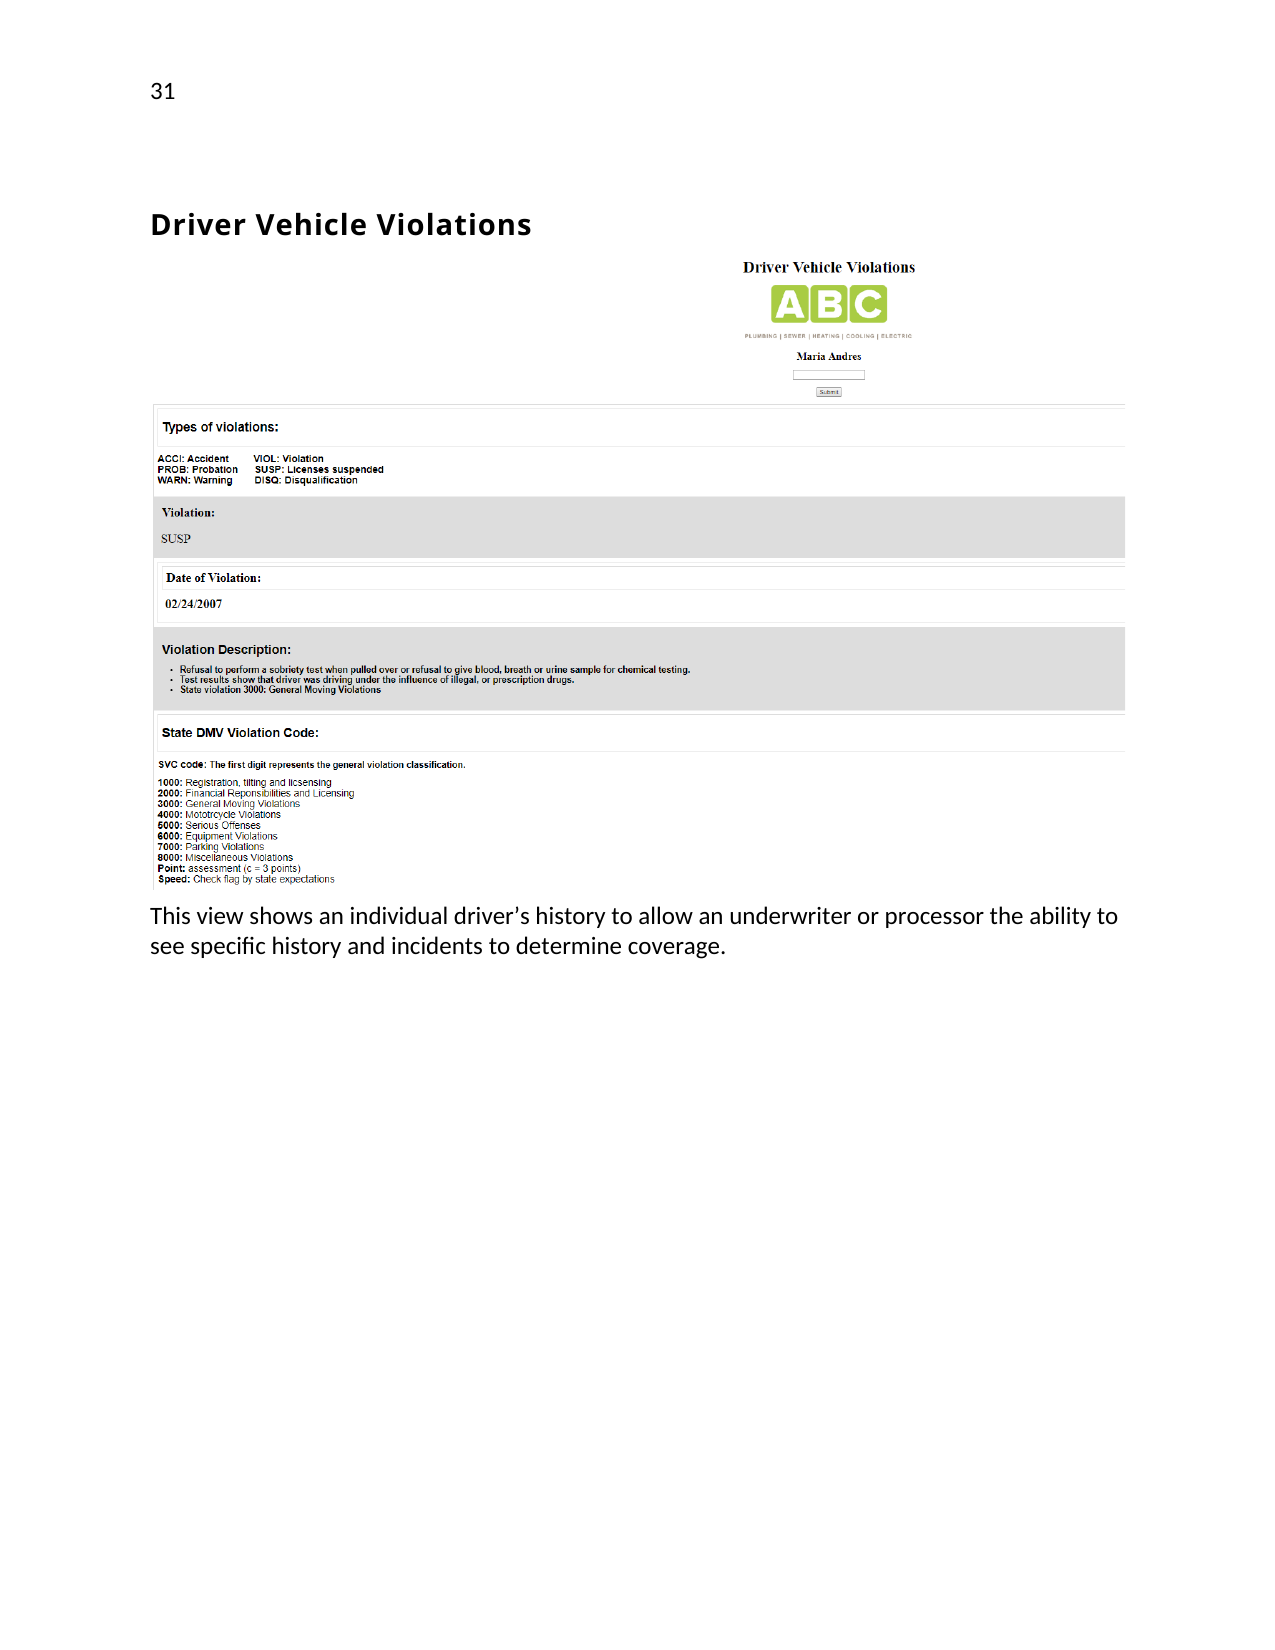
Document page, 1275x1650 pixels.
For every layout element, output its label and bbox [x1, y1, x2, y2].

picture [150, 257, 1125, 890]
